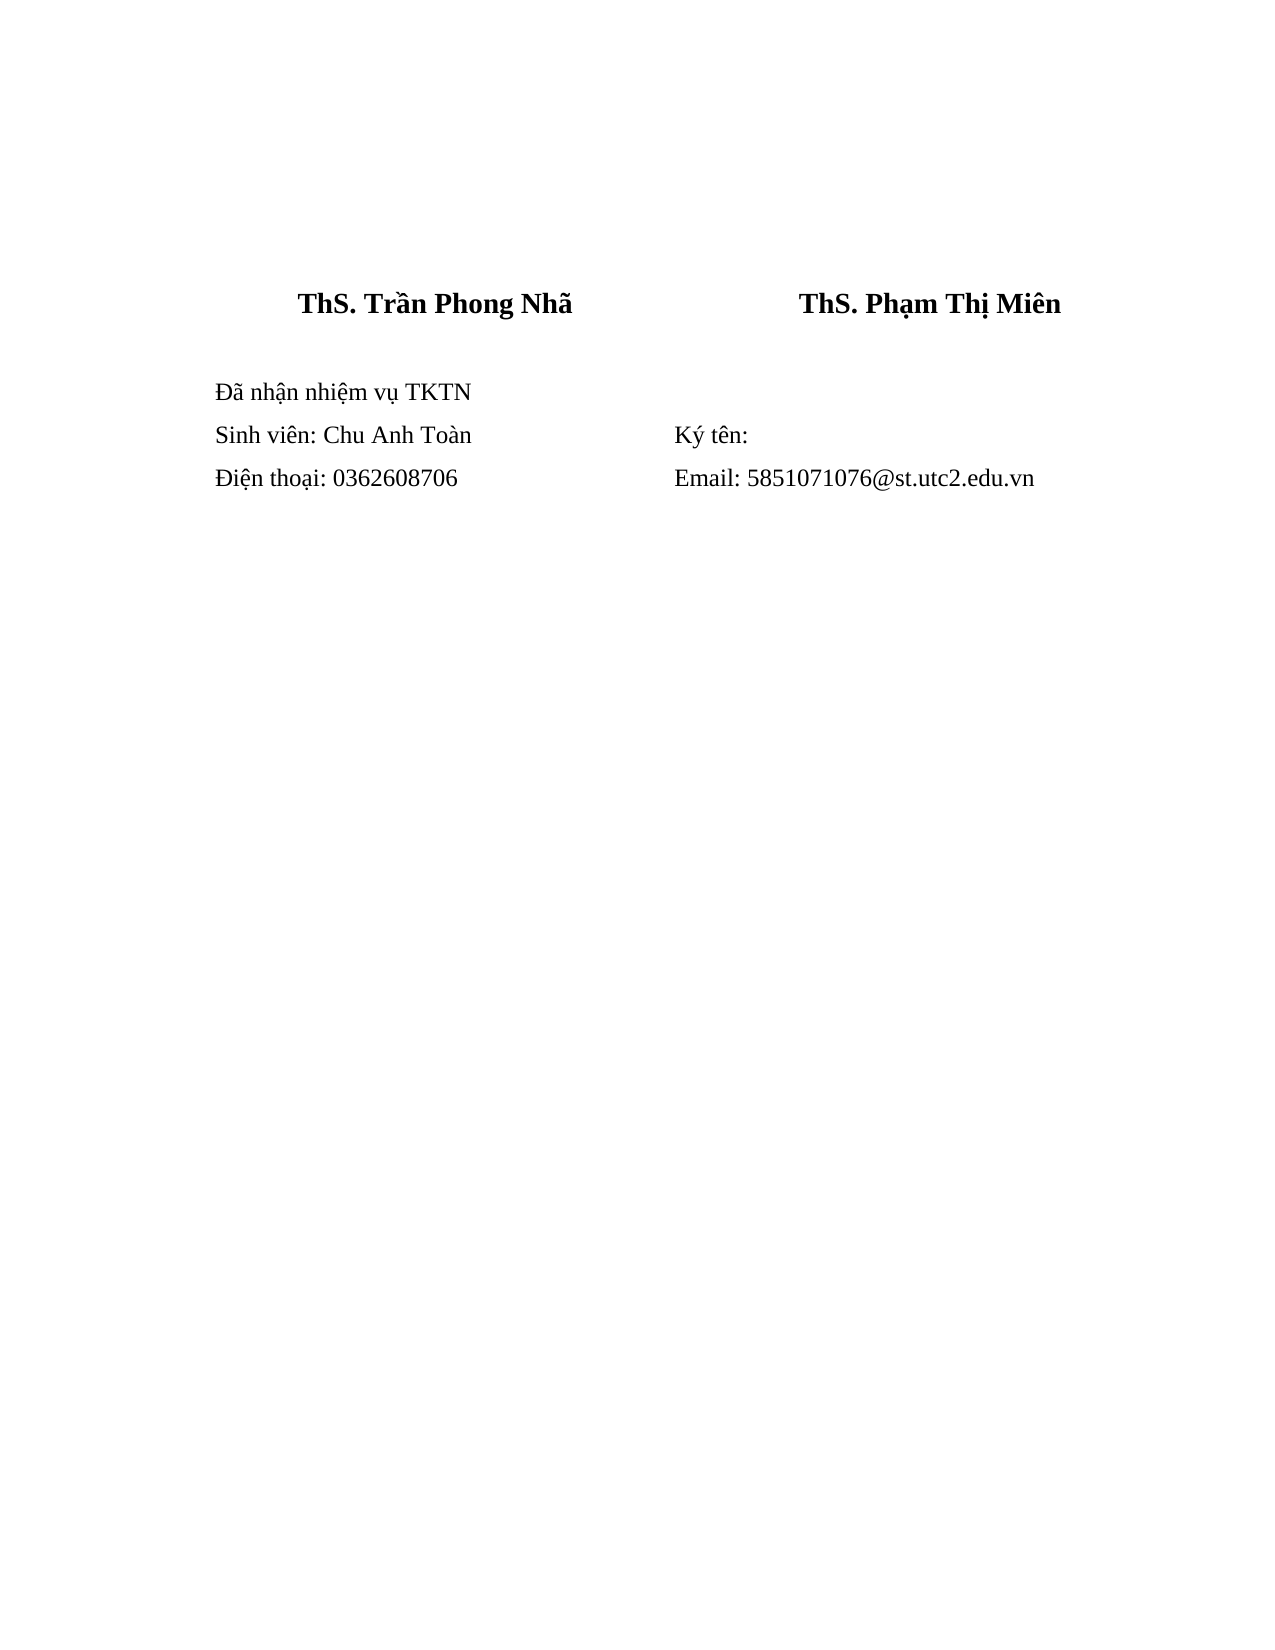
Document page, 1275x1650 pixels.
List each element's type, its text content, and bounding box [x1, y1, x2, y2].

text Đã nhận nhiệm vụ TKTN [215, 377, 1157, 406]
table_cell ThS. Phạm Thị Miên [698, 118, 1162, 319]
text Điện thoại: 0362608706 Email: 5851071076@st.utc2.edu.vn [215, 463, 1157, 492]
table_cell ThS. Trần Phong Nhã [172, 118, 698, 319]
text Sinh viên: Chu Anh Toàn Ký tên: [215, 420, 1157, 449]
